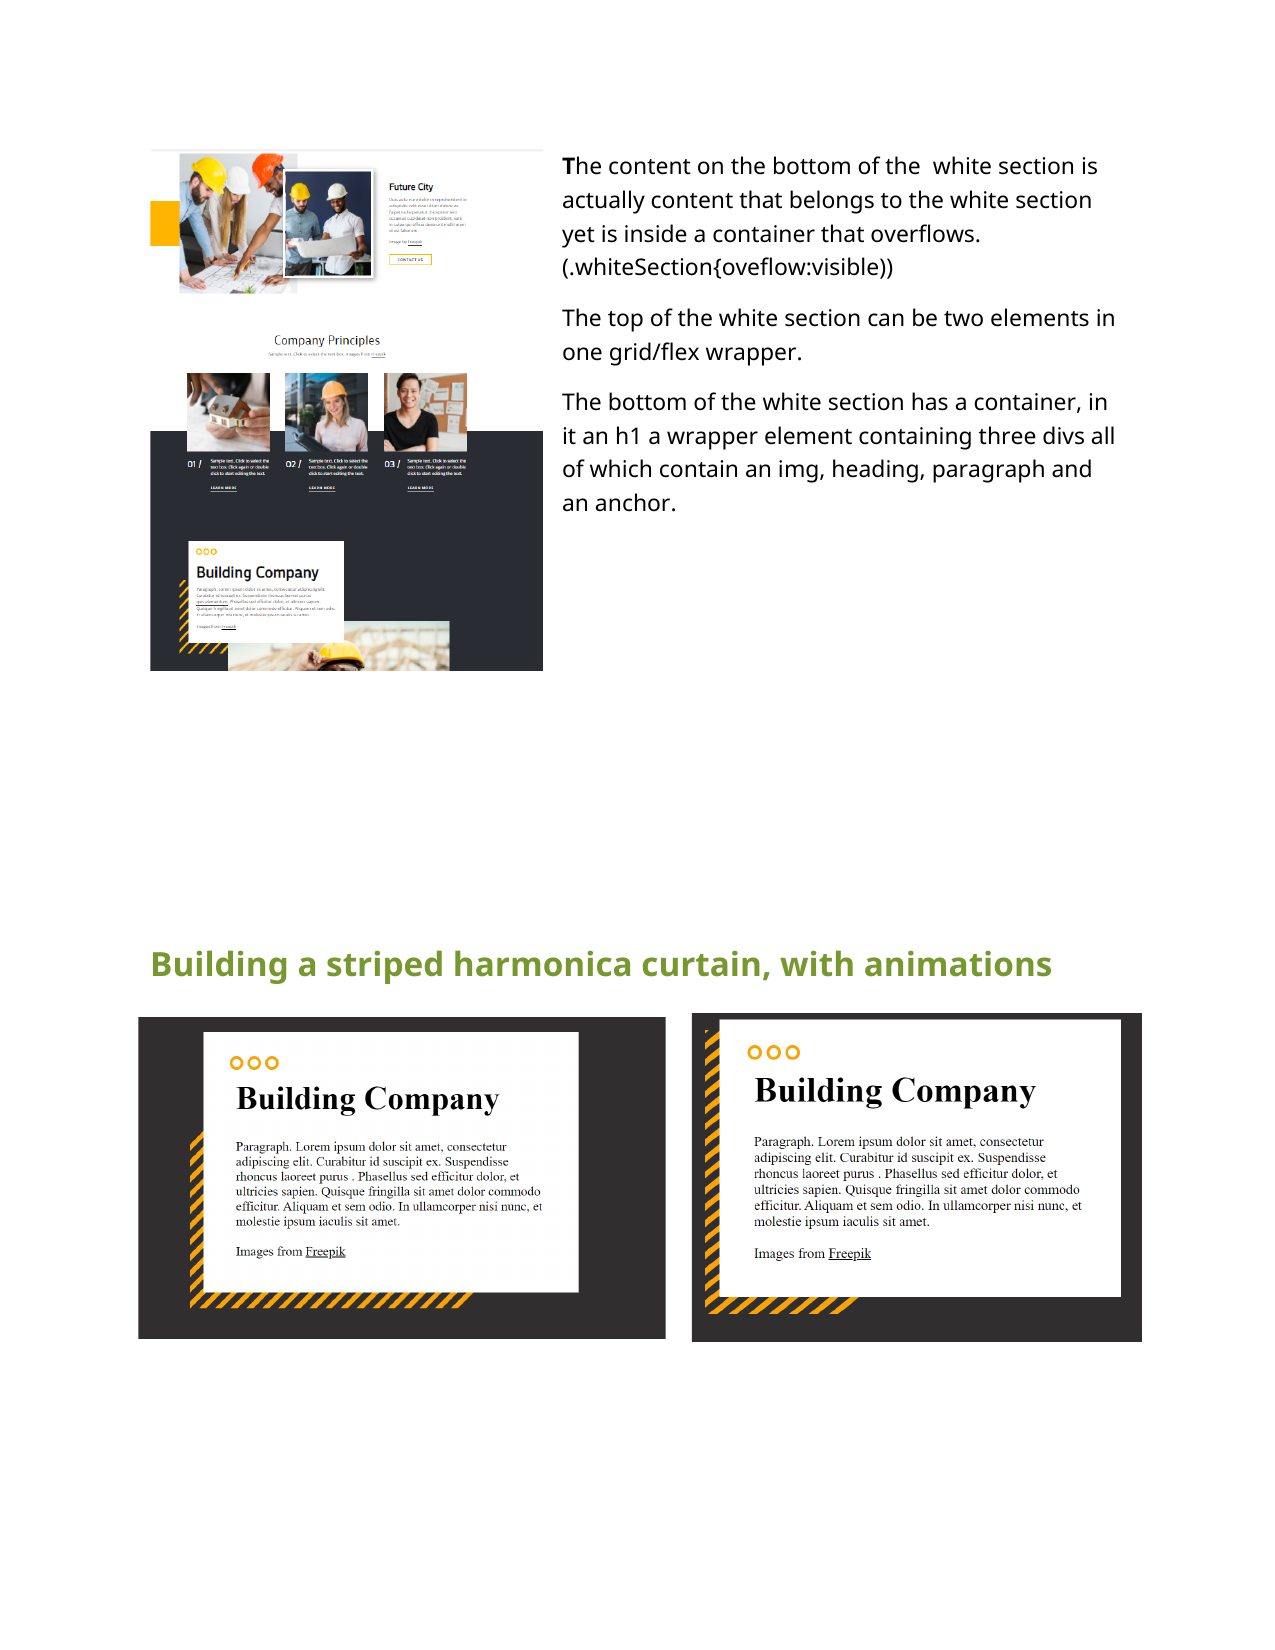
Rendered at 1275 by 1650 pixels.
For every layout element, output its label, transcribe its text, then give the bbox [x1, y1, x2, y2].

picture [691, 1013, 1142, 1342]
subtitle Building a striped harmonica curtain, with animations [150, 941, 1125, 986]
picture [138, 1017, 666, 1339]
text The top of the white section can be two elements in one grid/flex wrapper. [543, 302, 1125, 367]
text The content on the bottom of the white section is actually content that belongs to the white section yet is inside a container that overflows. (.whiteSection{oveflow:visible)) [543, 150, 1125, 282]
text The bottom of the white section has a container, in it an h1 a wrapper element containing three divs all of which contain an img, heading, paragraph and an anchor. [543, 386, 1125, 518]
picture [150, 149, 543, 671]
